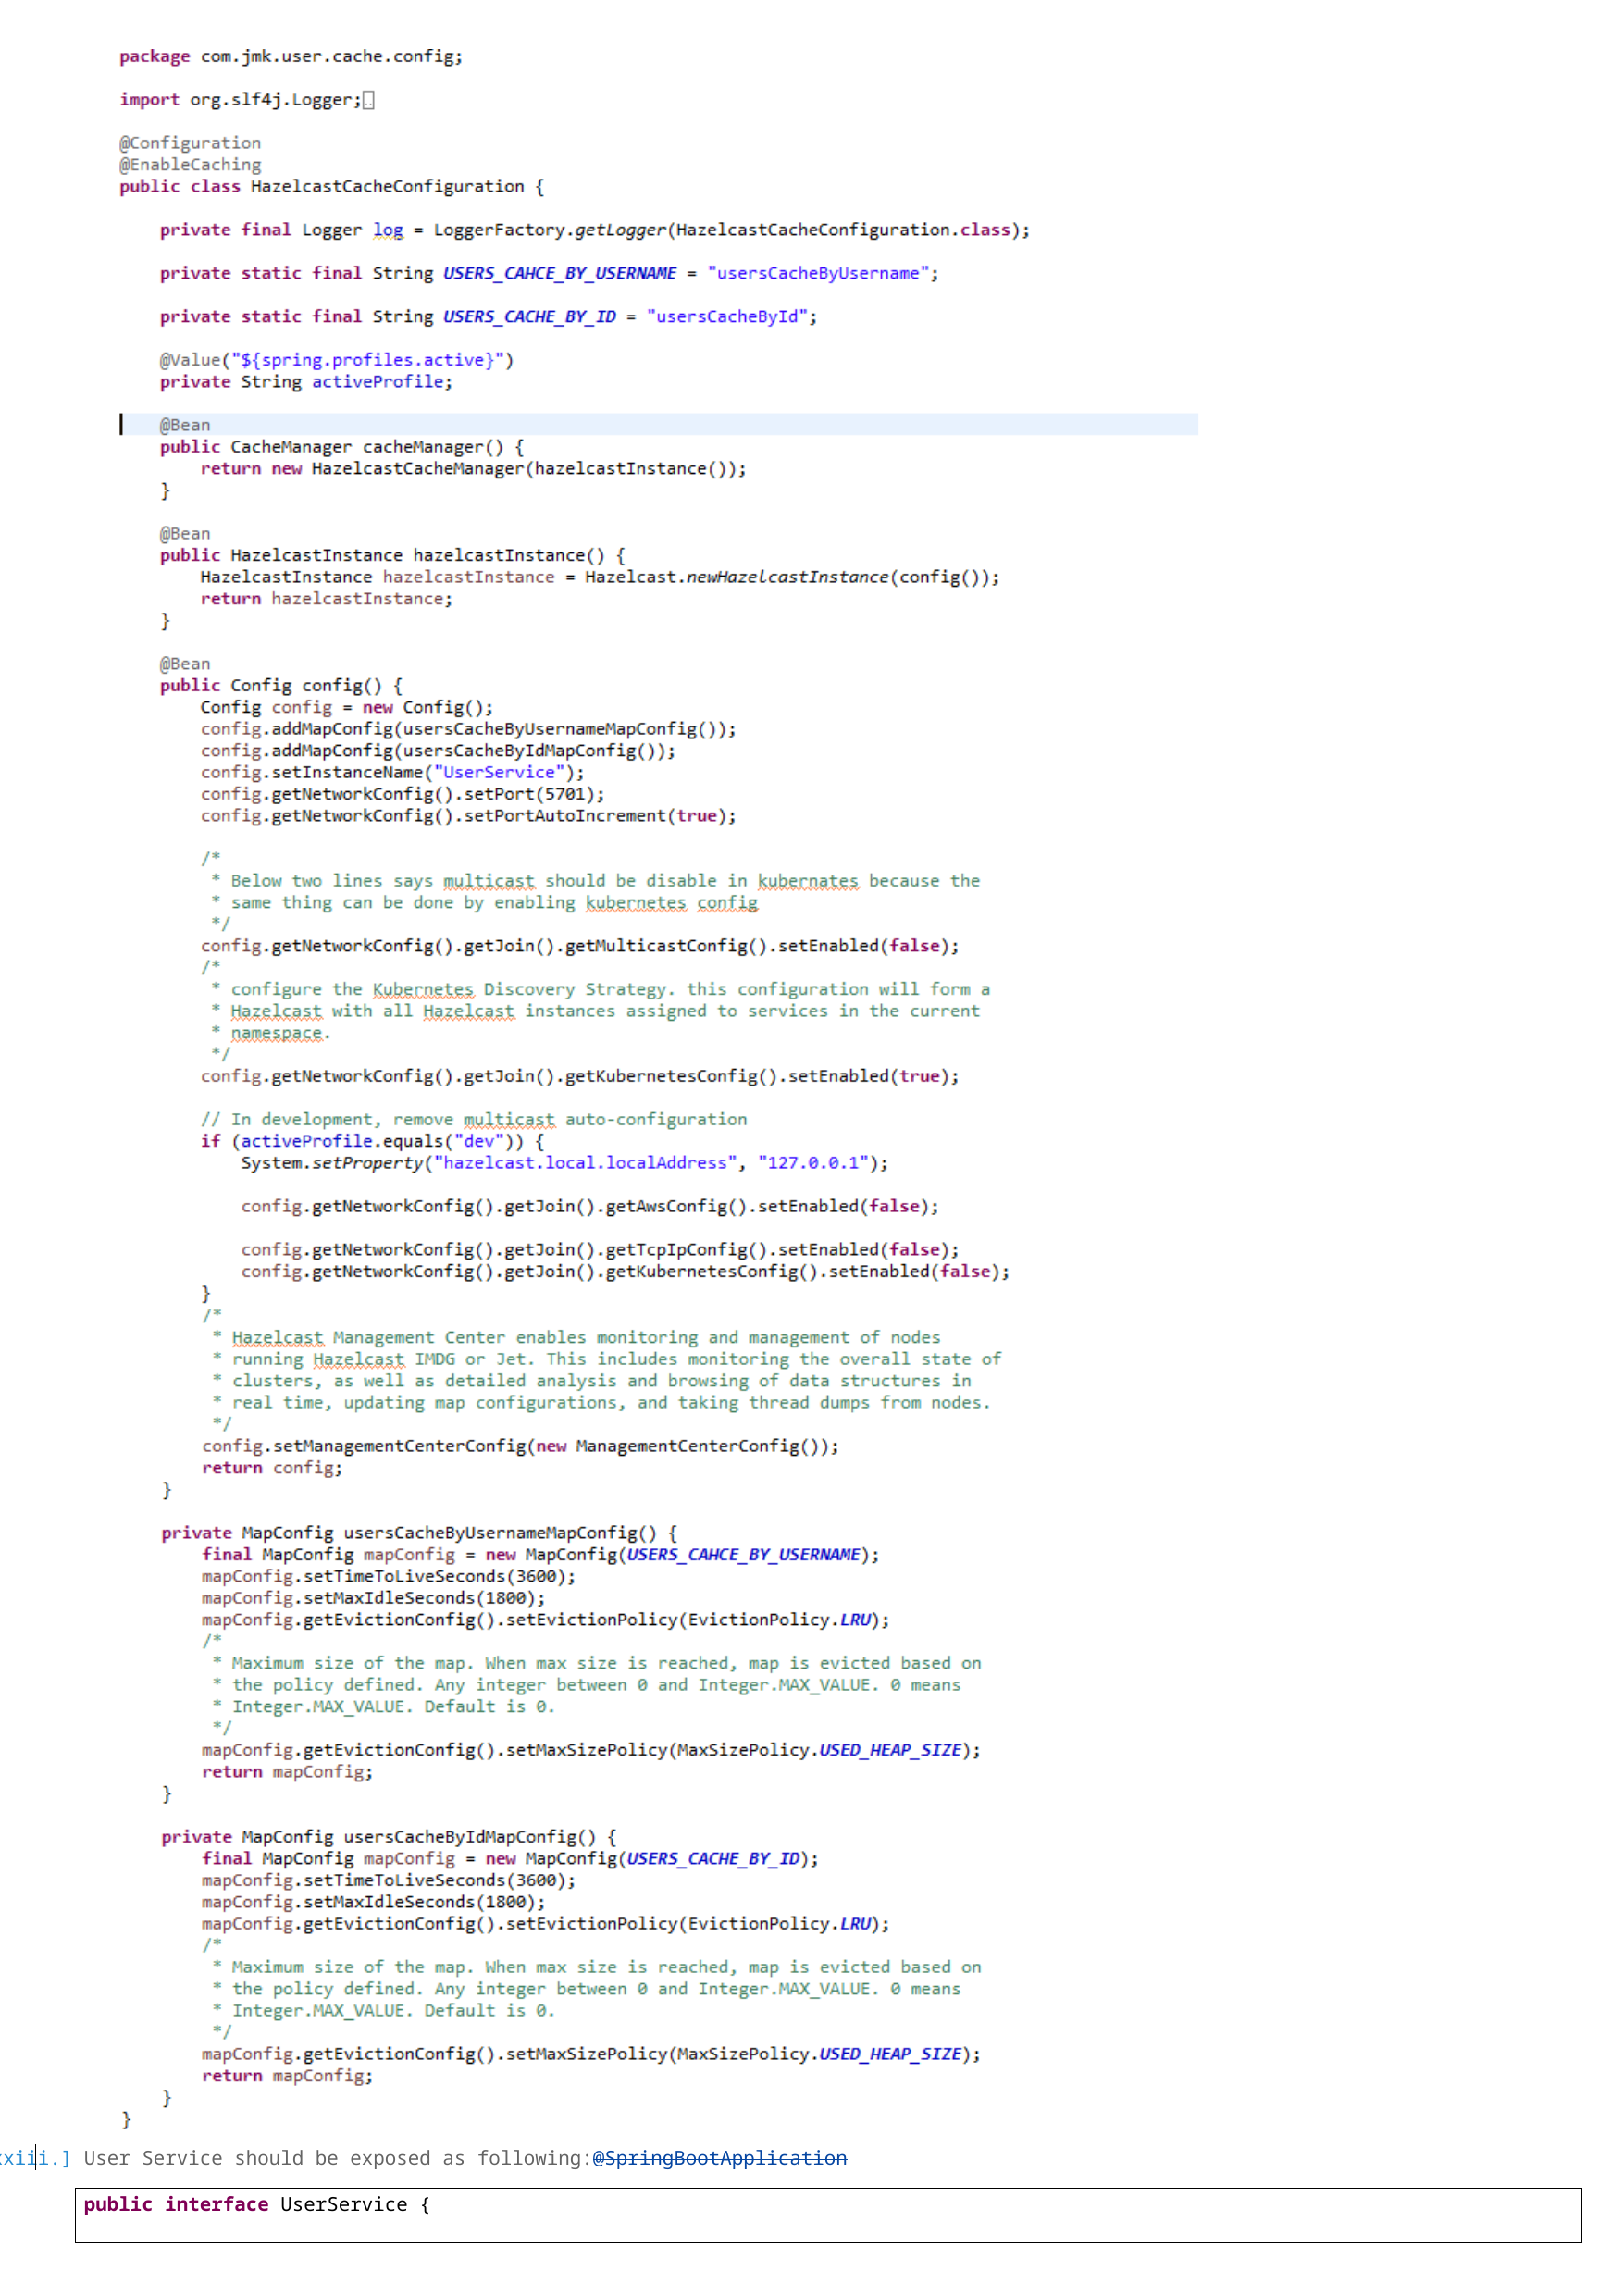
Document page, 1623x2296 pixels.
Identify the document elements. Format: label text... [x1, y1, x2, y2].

list User Service should be exposed as following: [84, 2144, 1574, 2170]
picture [118, 49, 1199, 1308]
text public interface UserService { [76, 2189, 1581, 2217]
picture [118, 1309, 1079, 2142]
